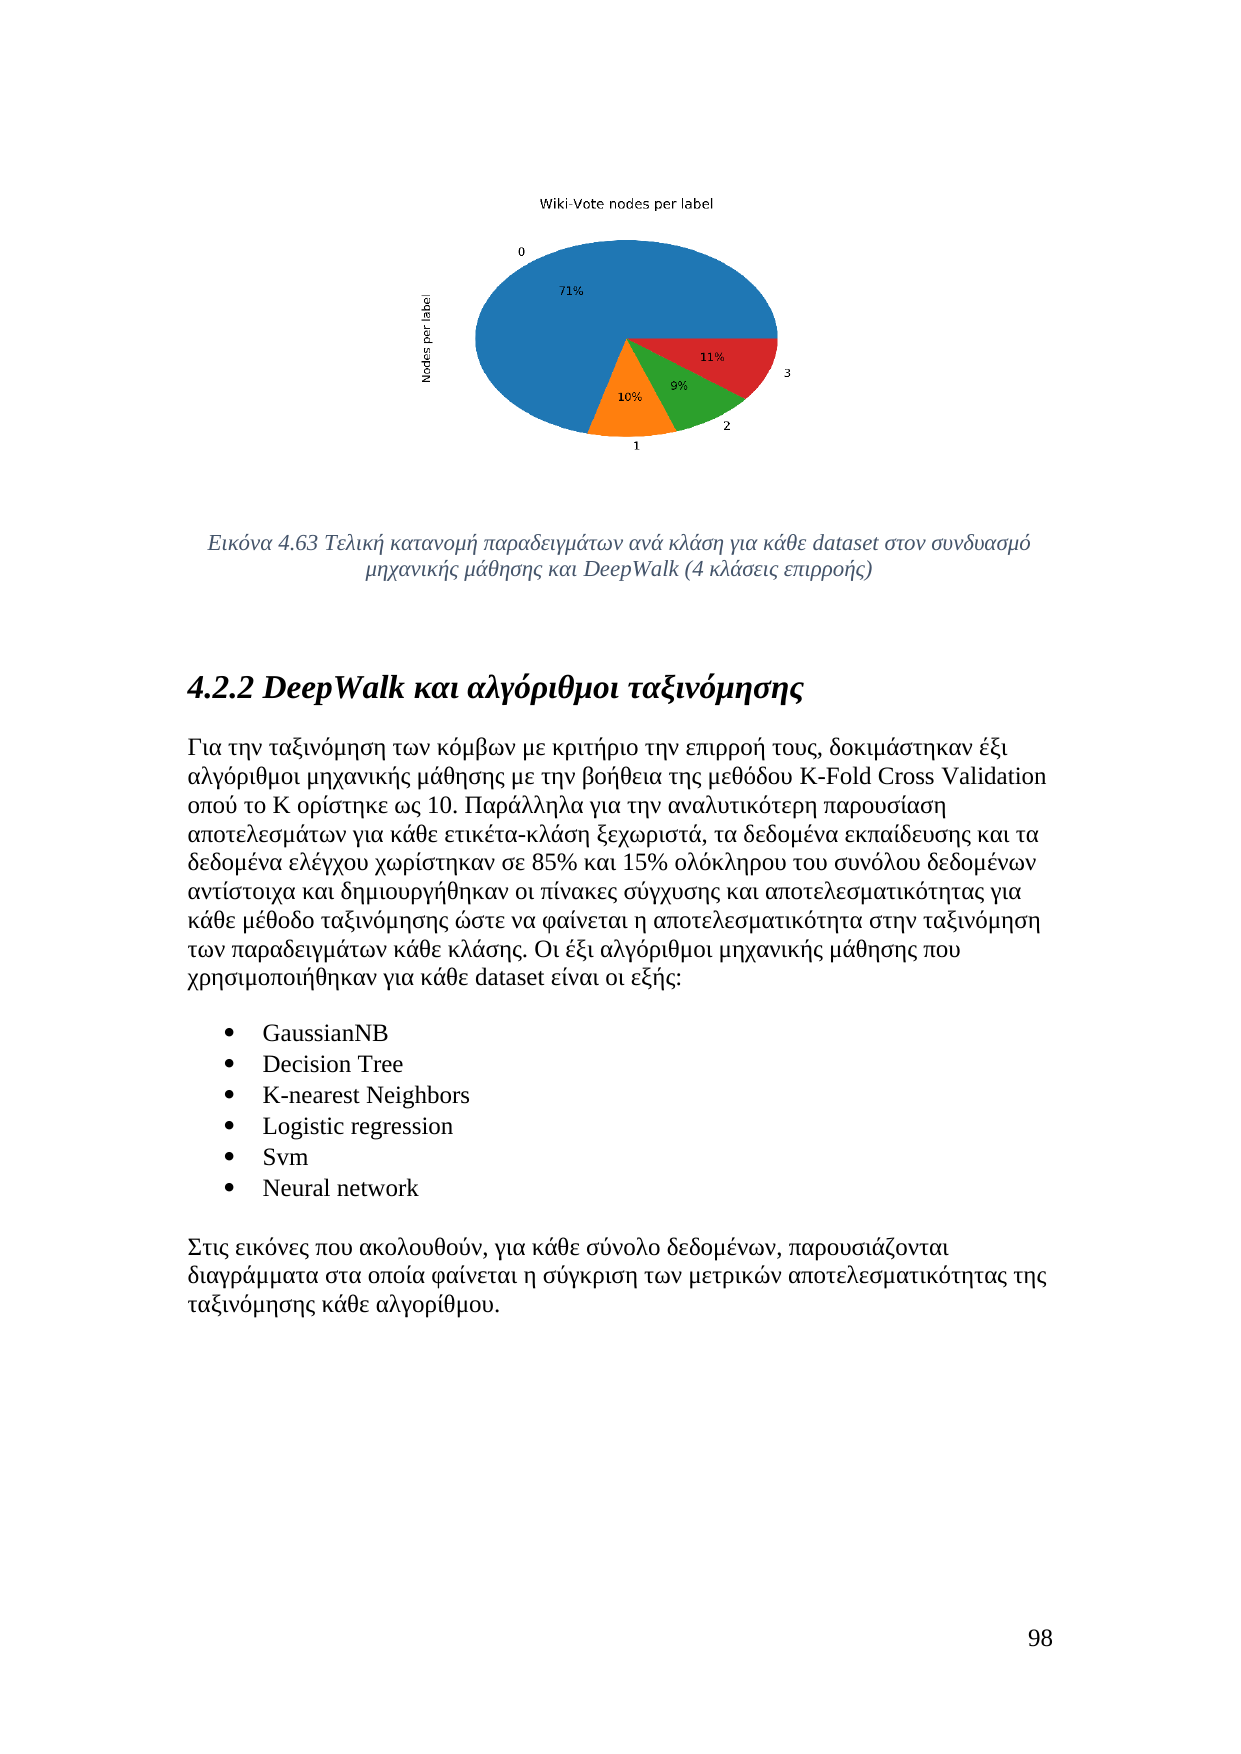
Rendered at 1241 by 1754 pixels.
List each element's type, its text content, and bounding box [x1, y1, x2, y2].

table_cell [188, 150, 1053, 529]
subtitle 4.2.2 DeepWalk και αλγόριθμοι ταξινόμησης [187, 667, 1053, 705]
list GaussianNB [225, 1018, 1053, 1047]
text Για την ταξινόμηση των κόμβων με κριτήριο την επιρροή τους, δοκιμάστηκαν έξι αλγόριθμοι μηχανικής μάθησης με την βοήθεια της μεθόδου K-Fold Cross Validation οπού το Κ ορίστηκε ως 10. Παράλληλα για την αναλυτικότερη παρουσίαση αποτελεσμάτων για κάθε ετικέτα-κλάση ξεχωριστά, τα δεδομένα εκπαίδευσης και τα δεδομένα ελέγχου χωρίστηκαν σε 85% και 15% ολόκληρου του συνόλου δεδομένων αντίστοιχα και δημιουργήθηκαν οι πίνακες σύγχυσης και αποτελεσματικότητας για κάθε μέθοδο ταξινόμησης ώστε να φαίνεται η αποτελεσματικότητα στην ταξινόμηση των παραδειγμάτων κάθε κλάσης. Οι έξι αλγόριθμοι μηχανικής μάθησης που χρησιμοποιήθηκαν για κάθε dataset είναι οι εξής: [187, 732, 1053, 991]
text Στις εικόνες που ακολουθούν, για κάθε σύνολο δεδομένων, παρουσιάζονται διαγράμματα στα οποία φαίνεται η σύγκριση των μετρικών αποτελεσματικότητας της ταξινόμησης κάθε αλγορίθμου. [187, 1232, 1053, 1318]
list Neural network [225, 1173, 1053, 1202]
list Decision Tree [225, 1049, 1053, 1078]
list Svm [225, 1142, 1053, 1171]
picture [376, 177, 864, 502]
list Logistic regression [225, 1111, 1053, 1140]
list K-nearest Neighbors [225, 1080, 1053, 1109]
